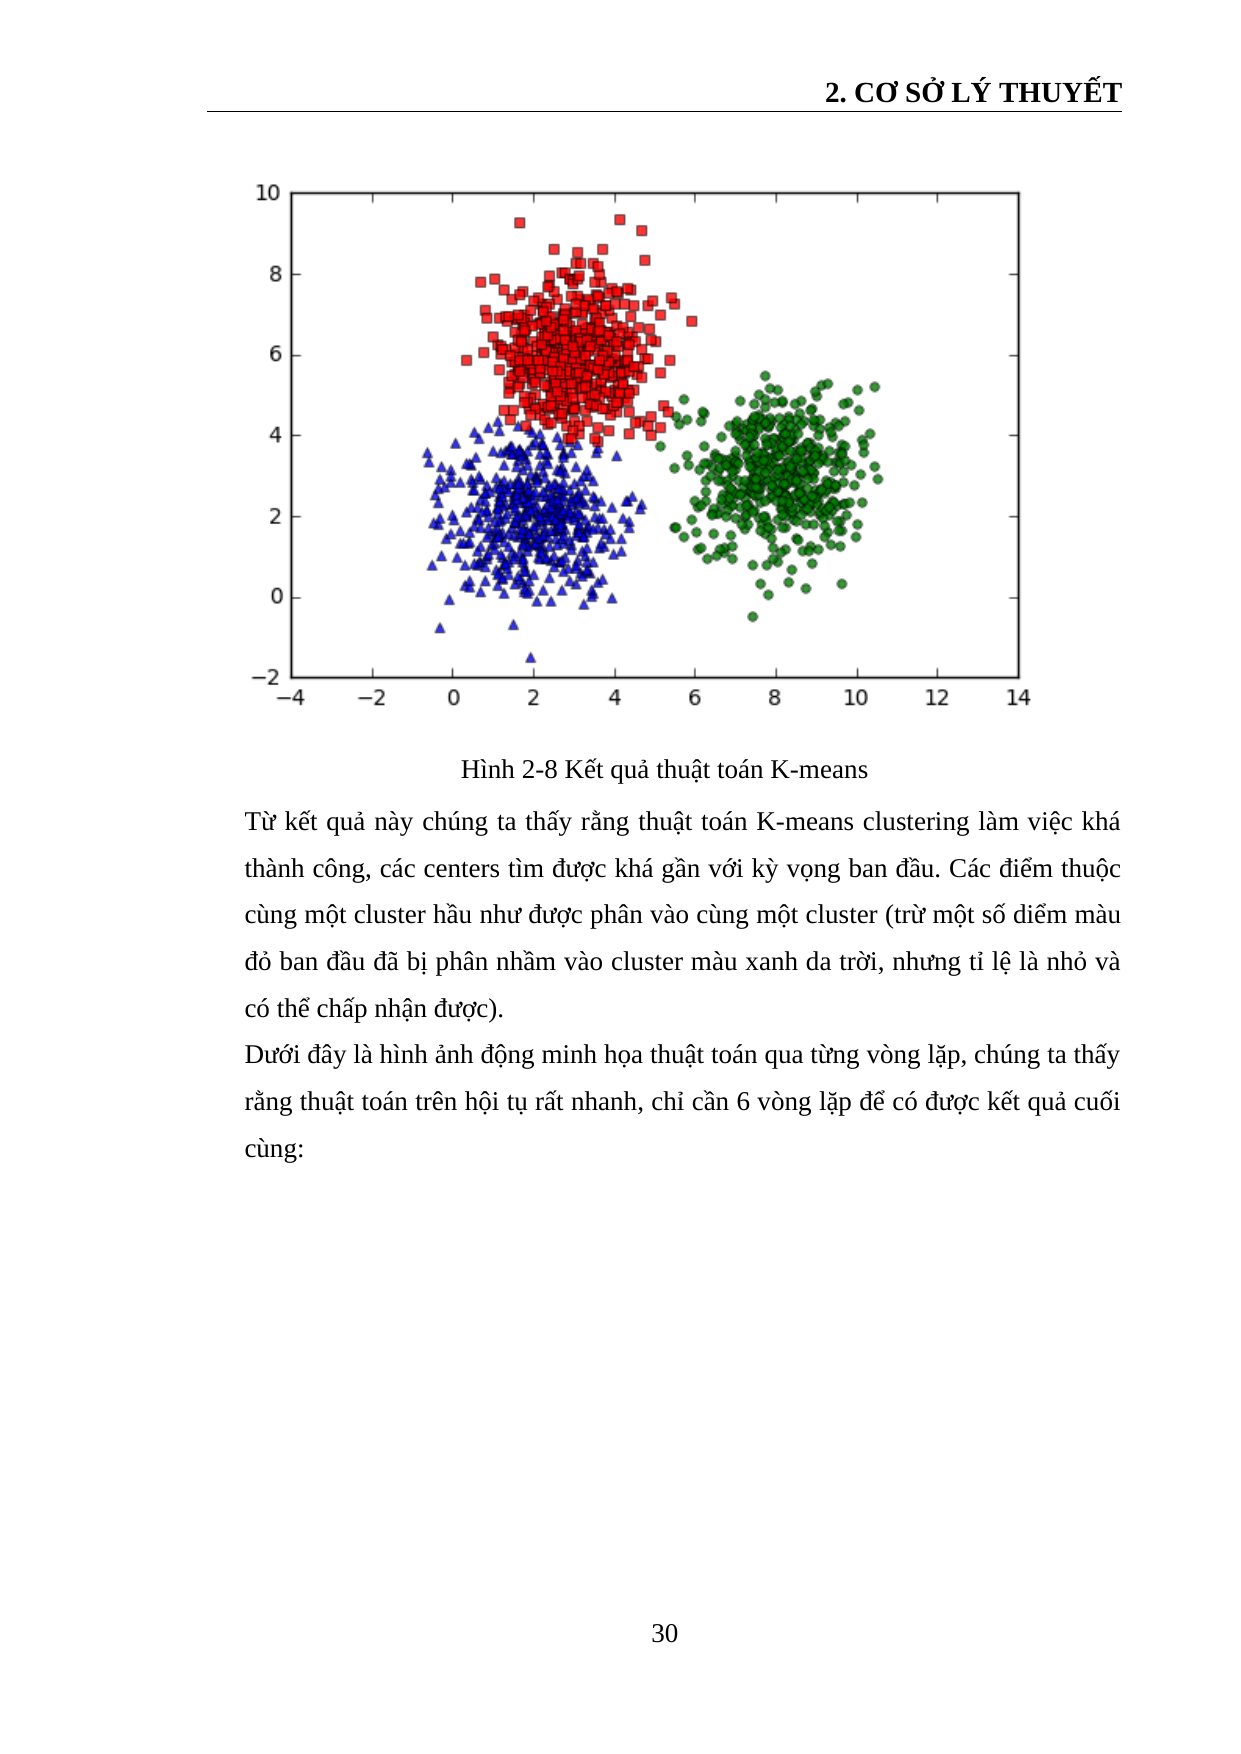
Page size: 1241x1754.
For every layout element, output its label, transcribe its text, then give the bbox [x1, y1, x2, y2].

text Từ kết quả này chúng ta thấy rằng thuật toán K-means clustering làm việc khá thành công, các centers tìm được khá gần với kỳ vọng ban đầu. Các điểm thuộc cùng một cluster hầu như được phân vào cùng một cluster (trừ một số diểm màu đỏ ban đầu đã bị phân nhầm vào cluster màu xanh da trời, nhưng tỉ lệ là nhỏ và có thể chấp nhận được). [244, 805, 1122, 1023]
text Hình 2-8 Kết quả thuật toán K-means [207, 753, 1122, 784]
picture [244, 177, 1051, 721]
text Dưới đây là hình ảnh động minh họa thuật toán qua từng vòng lặp, chúng ta thấy rằng thuật toán trên hội tụ rất nhanh, chỉ cần 6 vòng lặp để có được kết quả cuối cùng: [244, 1038, 1122, 1163]
